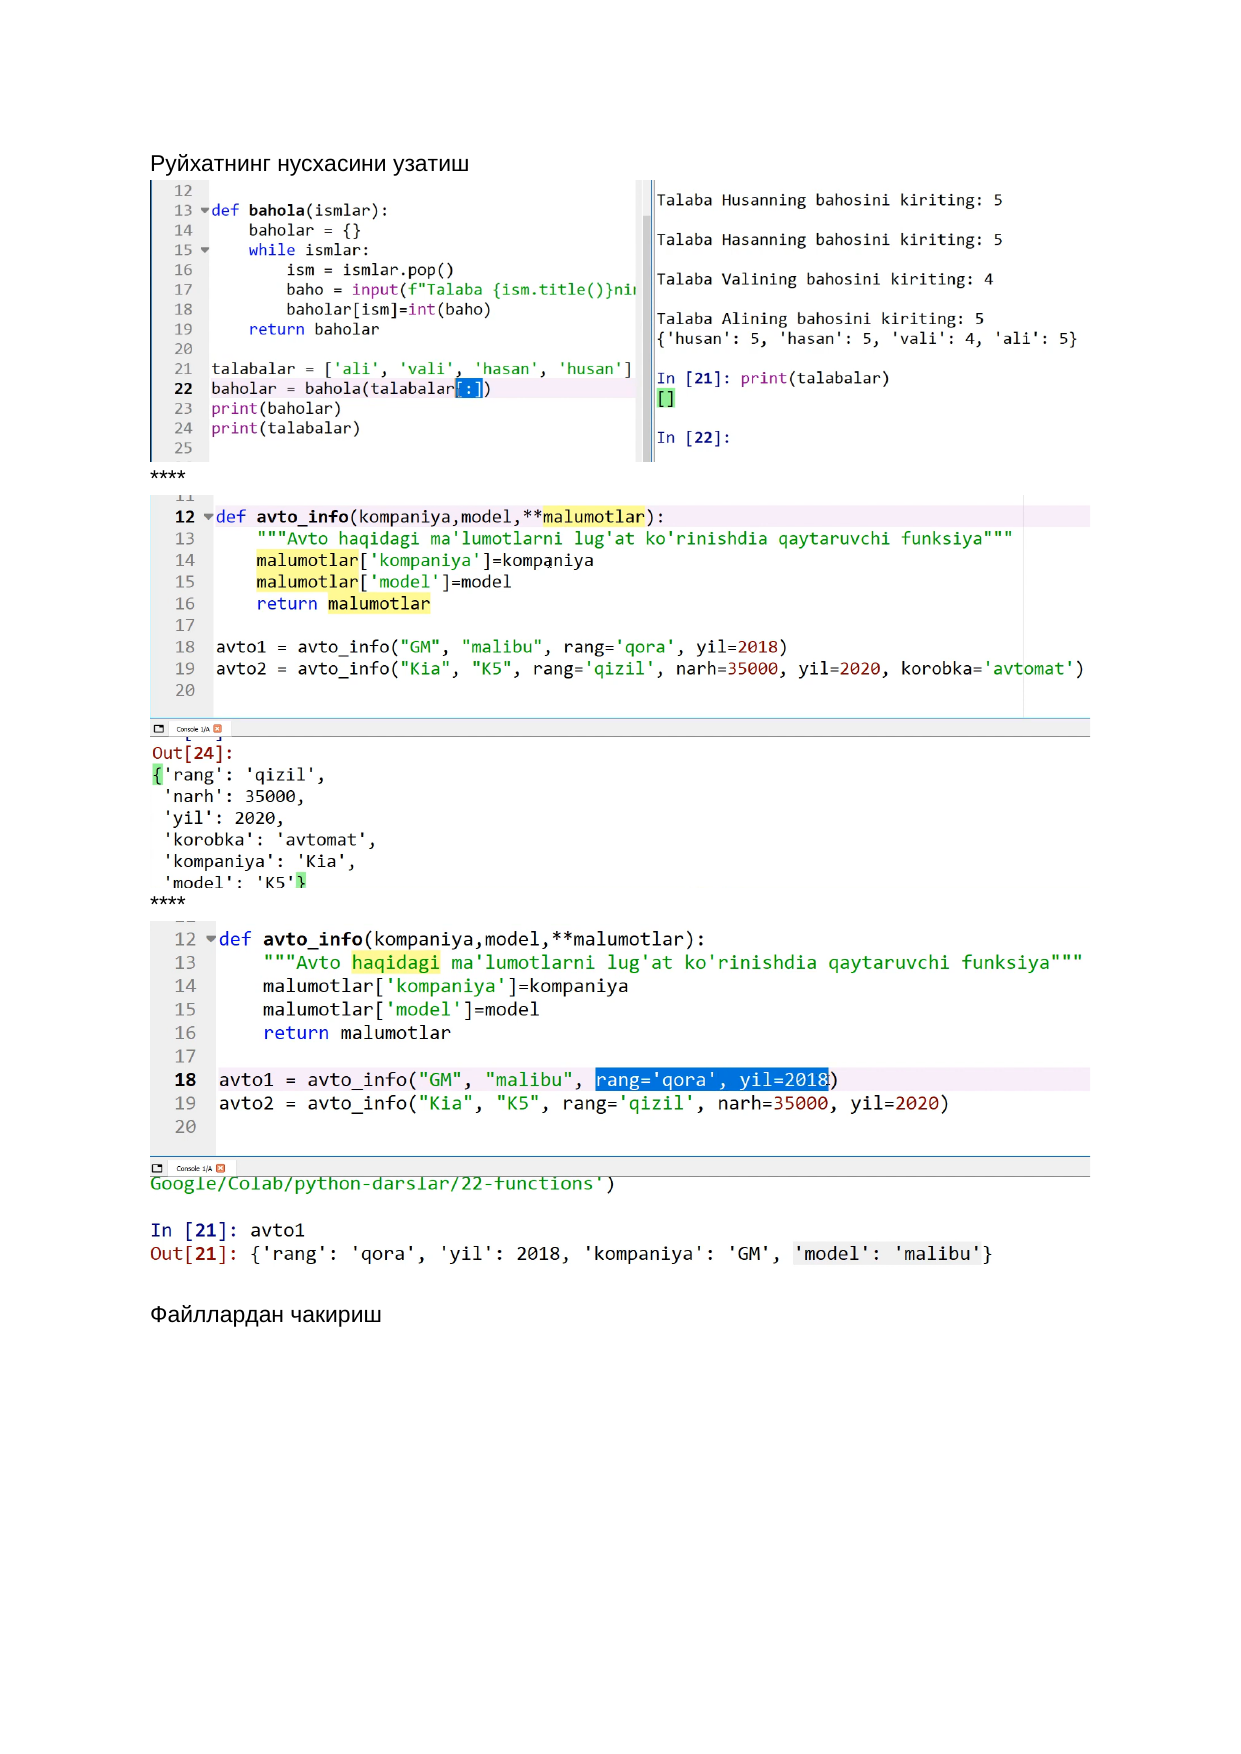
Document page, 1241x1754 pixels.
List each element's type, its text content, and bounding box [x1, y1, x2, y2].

text Руйхатнинг нусхасини узатиш [150, 150, 1090, 176]
picture [150, 495, 1091, 888]
text **** [150, 465, 1090, 492]
picture [150, 180, 1091, 462]
text Файллардан чакириш [150, 1301, 1090, 1327]
text **** [150, 891, 1090, 917]
picture [150, 921, 1091, 1267]
